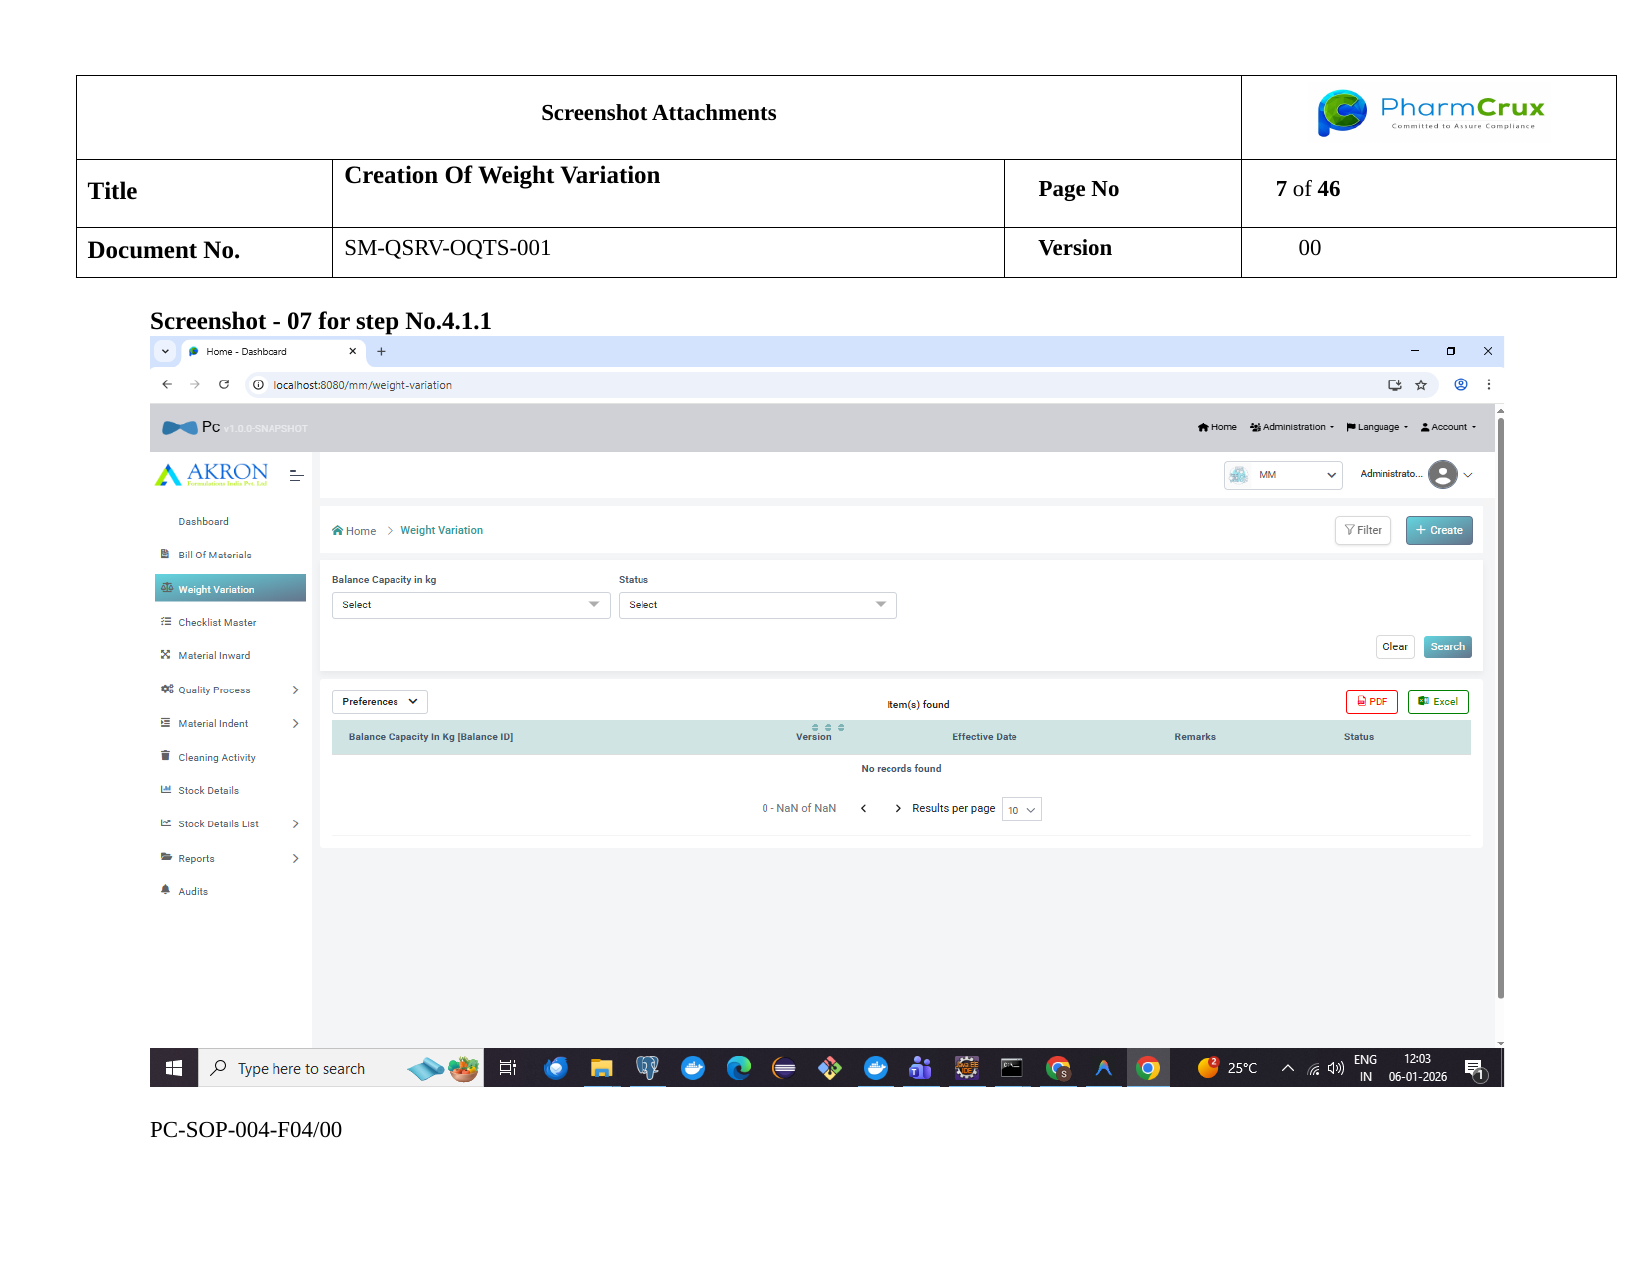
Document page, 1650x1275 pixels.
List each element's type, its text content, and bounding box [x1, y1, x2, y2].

picture [150, 336, 1505, 1087]
text Screenshot - 07 for step No.4.1.1 [150, 306, 1500, 336]
picture [1307, 82, 1551, 143]
